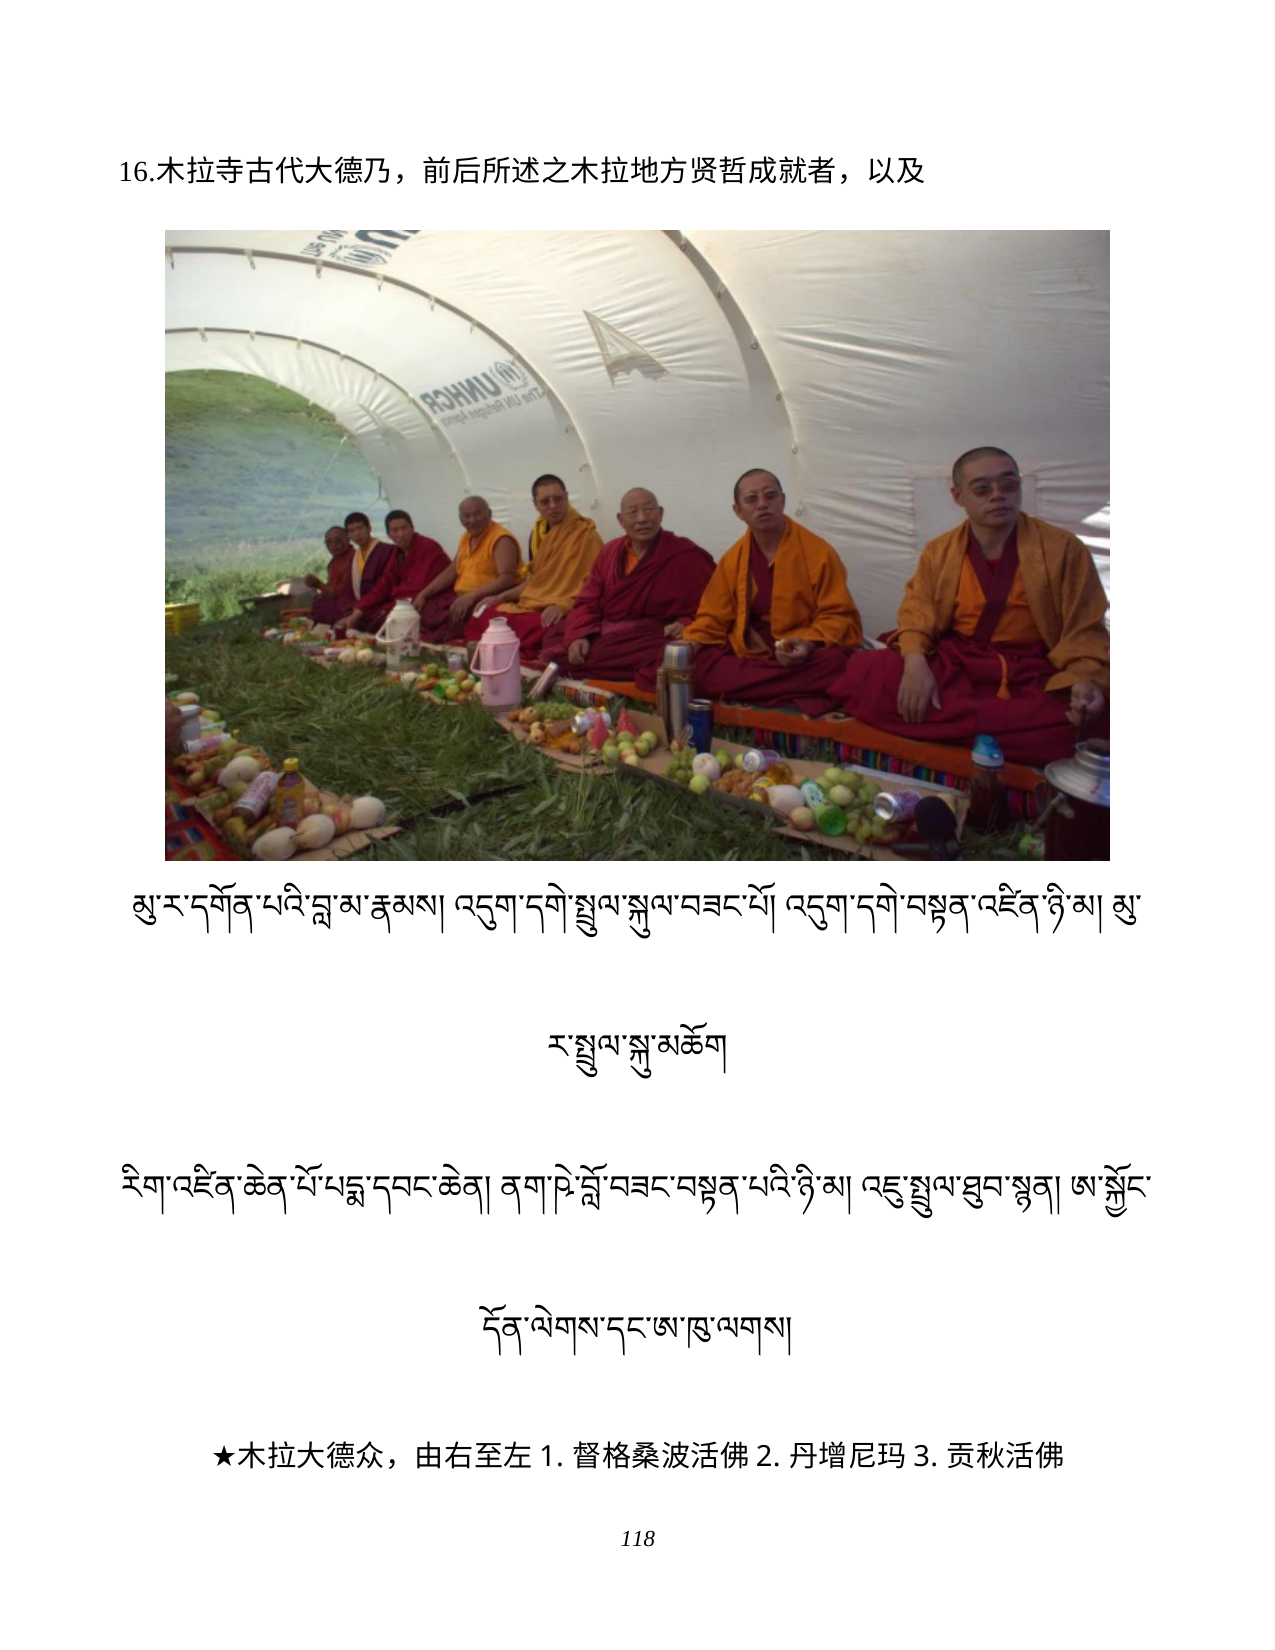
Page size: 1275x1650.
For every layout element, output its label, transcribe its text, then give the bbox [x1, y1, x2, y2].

text ★木拉大德众，由右至左1. 督格桑波活佛2. 丹增尼玛3. 贡秋活佛 [118, 1432, 1157, 1475]
text རིག་འཛིན་ཆེན་པོ་པདྨ་དབང་ཆེན། ནག་ཥེ་བློ་བཟང་བསྟན་པའི་ཉི་མ། འཇུ་སྤྲུལ་ཐུབ་སྙན། ཨ་སྐྱོང་དོན་ལེགས་དང་ཨ་ཁུ་ལགས། [118, 1151, 1157, 1385]
list 木拉寺古代大德乃，前后所述之木拉地方贤哲成就者，以及 [118, 148, 1157, 190]
text མུ་ར་དགོན་པའི་བླ་མ་རྣམས། འདུག་དགེ་སྤྲུལ་སྐུལ་བཟང་པོ། འདུག་དགེ་བསྟན་འཛིན་ཉི་མ། མུ་ར་སྤྲུལ་སྐུ་མཆོག [118, 869, 1157, 1104]
picture [165, 230, 1110, 861]
